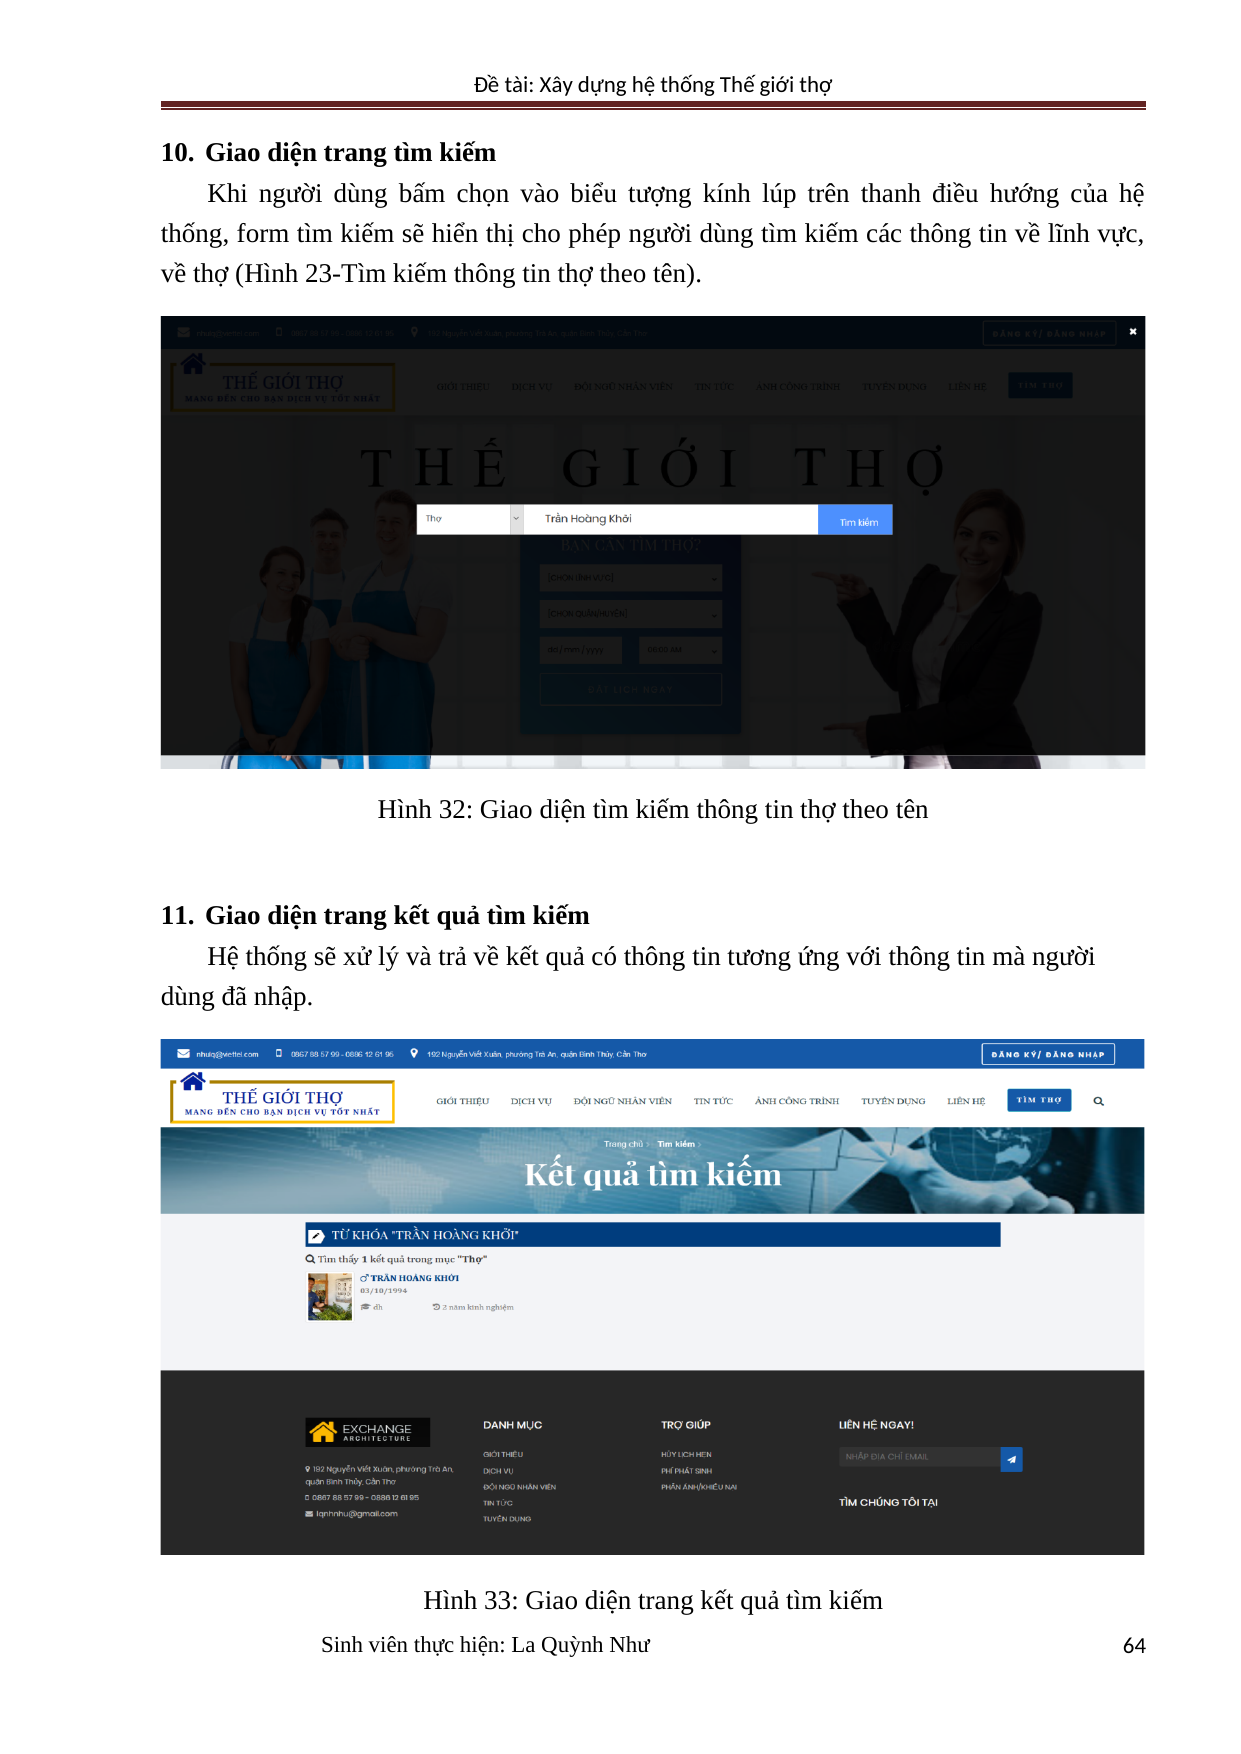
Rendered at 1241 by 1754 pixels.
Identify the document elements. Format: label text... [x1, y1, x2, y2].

picture [160, 316, 1146, 769]
list Hệ thống sẽ xử lý và trả về kết quả có thông tin tương ứng với thông tin mà người dùng đã nhập. [161, 939, 1146, 1011]
list Hình 32: Giao diện tìm kiếm thông tin thợ theo tên [161, 793, 1146, 825]
list Hình 33: Giao diện trang kết quả tìm kiếm [161, 1584, 1146, 1615]
list Giao diện trang tìm kiếm [161, 136, 1146, 167]
list Giao diện trang kết quả tìm kiếm [161, 899, 1146, 930]
list Khi người dùng bấm chọn vào biểu tượng kính lúp trên thanh điều hướng của hệ thống, form tìm kiếm sẽ hiển thị cho phép người dùng tìm kiếm các thông tin về lĩnh vực, về thợ (Hình 23-Tìm kiếm thông tin thợ theo tên). [161, 177, 1146, 289]
picture [160, 1039, 1145, 1555]
